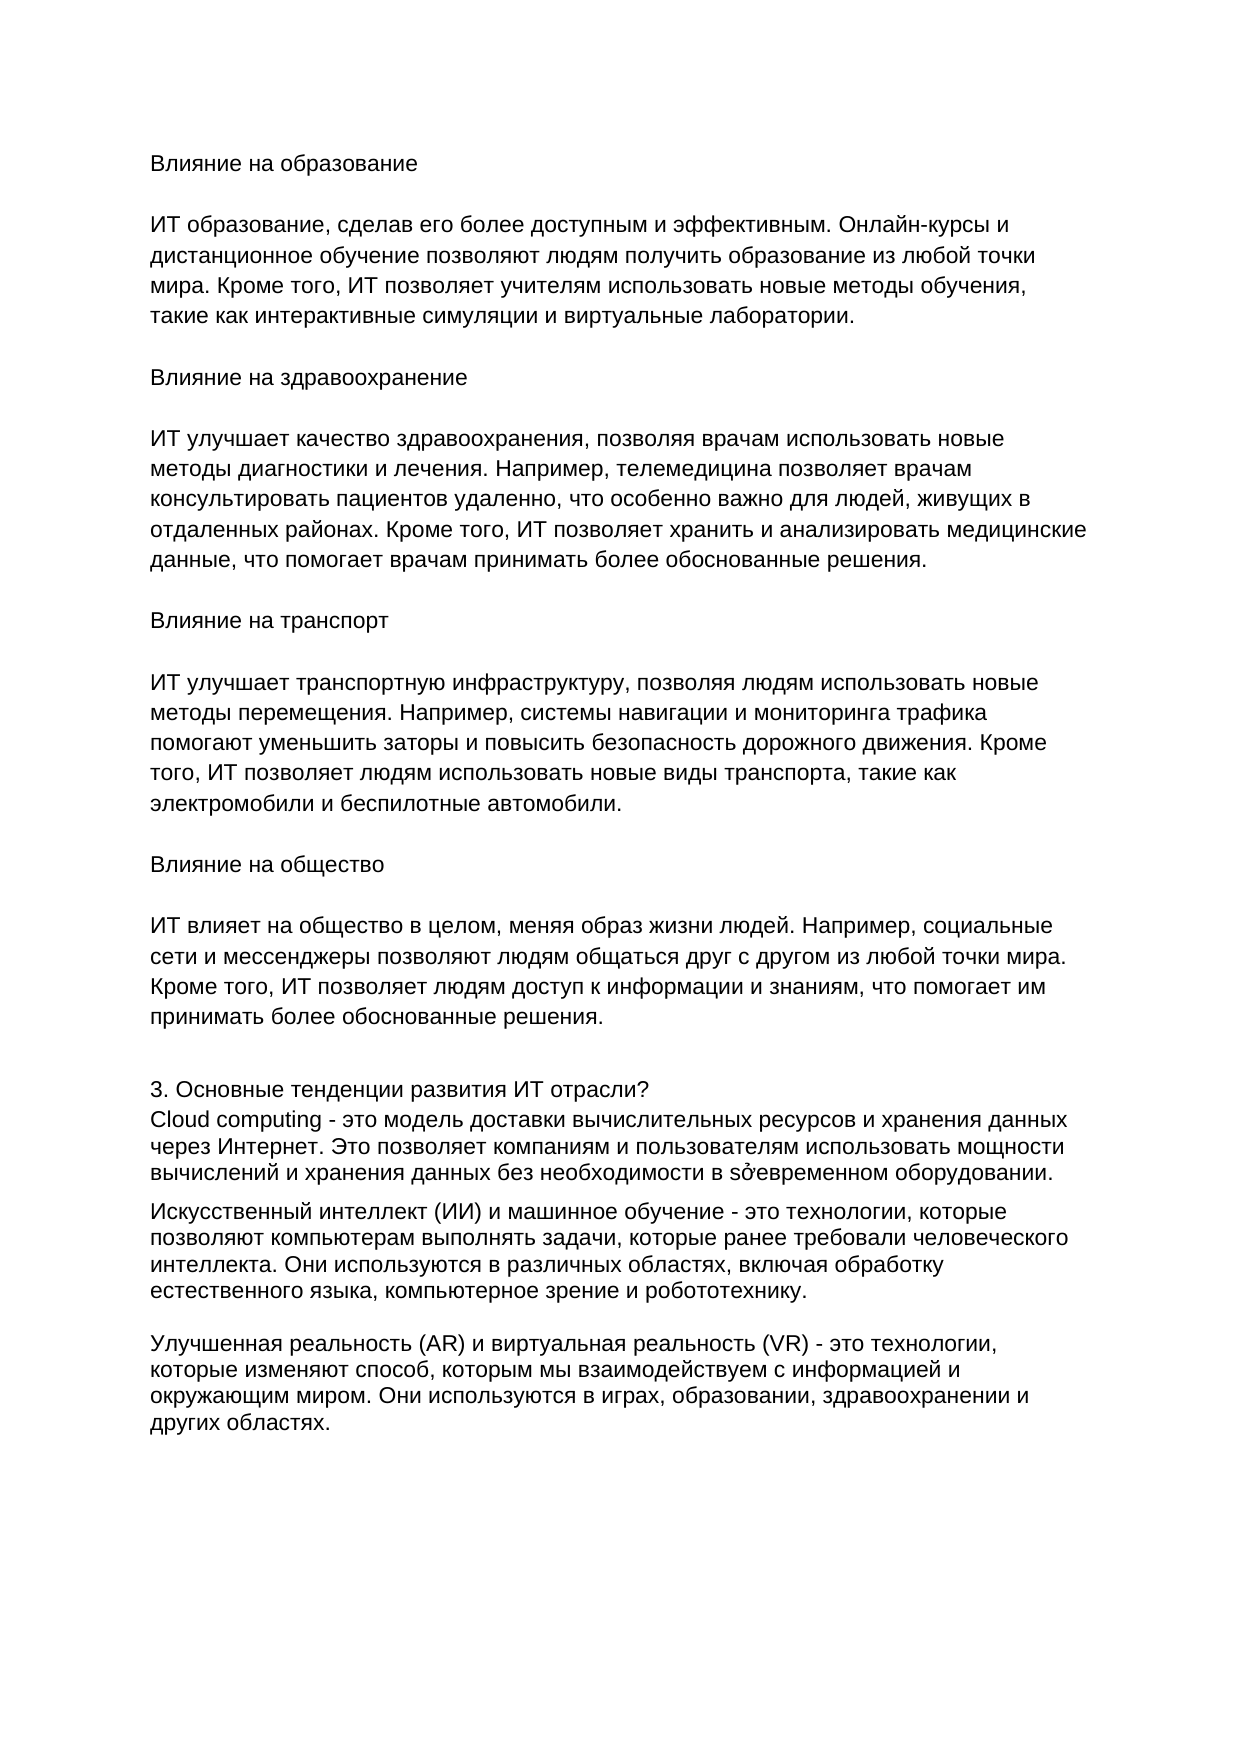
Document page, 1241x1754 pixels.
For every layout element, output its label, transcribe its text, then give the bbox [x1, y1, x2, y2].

text Влияние на транспорт [150, 607, 1090, 634]
text Улучшенная реальность (AR) и виртуальная реальность (VR) - это технологии, которые изменяют способ, которым мы взаимодействуем с информацией и окружающим миром. Они используются в играх, образовании, здравоохранении и других областях. [150, 1329, 1090, 1435]
text Cloud computing - это модель доставки вычислительных ресурсов и хранения данных через Интернет. Это позволяет компаниям и пользователям использовать мощности вычислений и хранения данных без необходимости в sởевременном оборудовании. [150, 1106, 1090, 1185]
text Влияние на образование [150, 150, 1090, 176]
text Влияние на общество [150, 851, 1090, 877]
text ИТ влияет на общество в целом, меняя образ жизни людей. Например, социальные сети и мессенджеры позволяют людям общаться друг с другом из любой точки мира. Кроме того, ИТ позволяет людям доступ к информации и знаниям, что помогает им принимать более обоснованные решения. [150, 912, 1090, 1029]
text 3. Основные тенденции развития ИТ отрасли? [150, 1076, 1090, 1102]
text Искусственный интеллект (ИИ) и машинное обучение - это технологии, которые позволяют компьютерам выполнять задачи, которые ранее требовали человеческого интеллекта. Они используются в различных областях, включая обработку естественного языка, компьютерное зрение и робототехнику. [150, 1198, 1090, 1303]
text ИТ улучшает транспортную инфраструктуру, позволяя людям использовать новые методы перемещения. Например, системы навигации и мониторинга трафика помогают уменьшить заторы и повысить безопасность дорожного движения. Кроме того, ИТ позволяет людям использовать новые виды транспорта, такие как электромобили и беспилотные автомобили. [150, 669, 1090, 816]
text Влияние на здравоохранение [150, 363, 1090, 390]
text ИТ улучшает качество здравоохранения, позволяя врачам использовать новые методы диагностики и лечения. Например, телемедицина позволяет врачам консультировать пациентов удаленно, что особенно важно для людей, живущих в отдаленных районах. Кроме того, ИТ позволяет хранить и анализировать медицинские данные, что помогает врачам принимать более обоснованные решения. [150, 425, 1090, 572]
text ИТ образование, сделав его более доступным и эффективным. Онлайн-курсы и дистанционное обучение позволяют людям получить образование из любой точки мира. Кроме того, ИТ позволяет учителям использовать новые методы обучения, такие как интерактивные симуляции и виртуальные лаборатории. [150, 211, 1090, 328]
